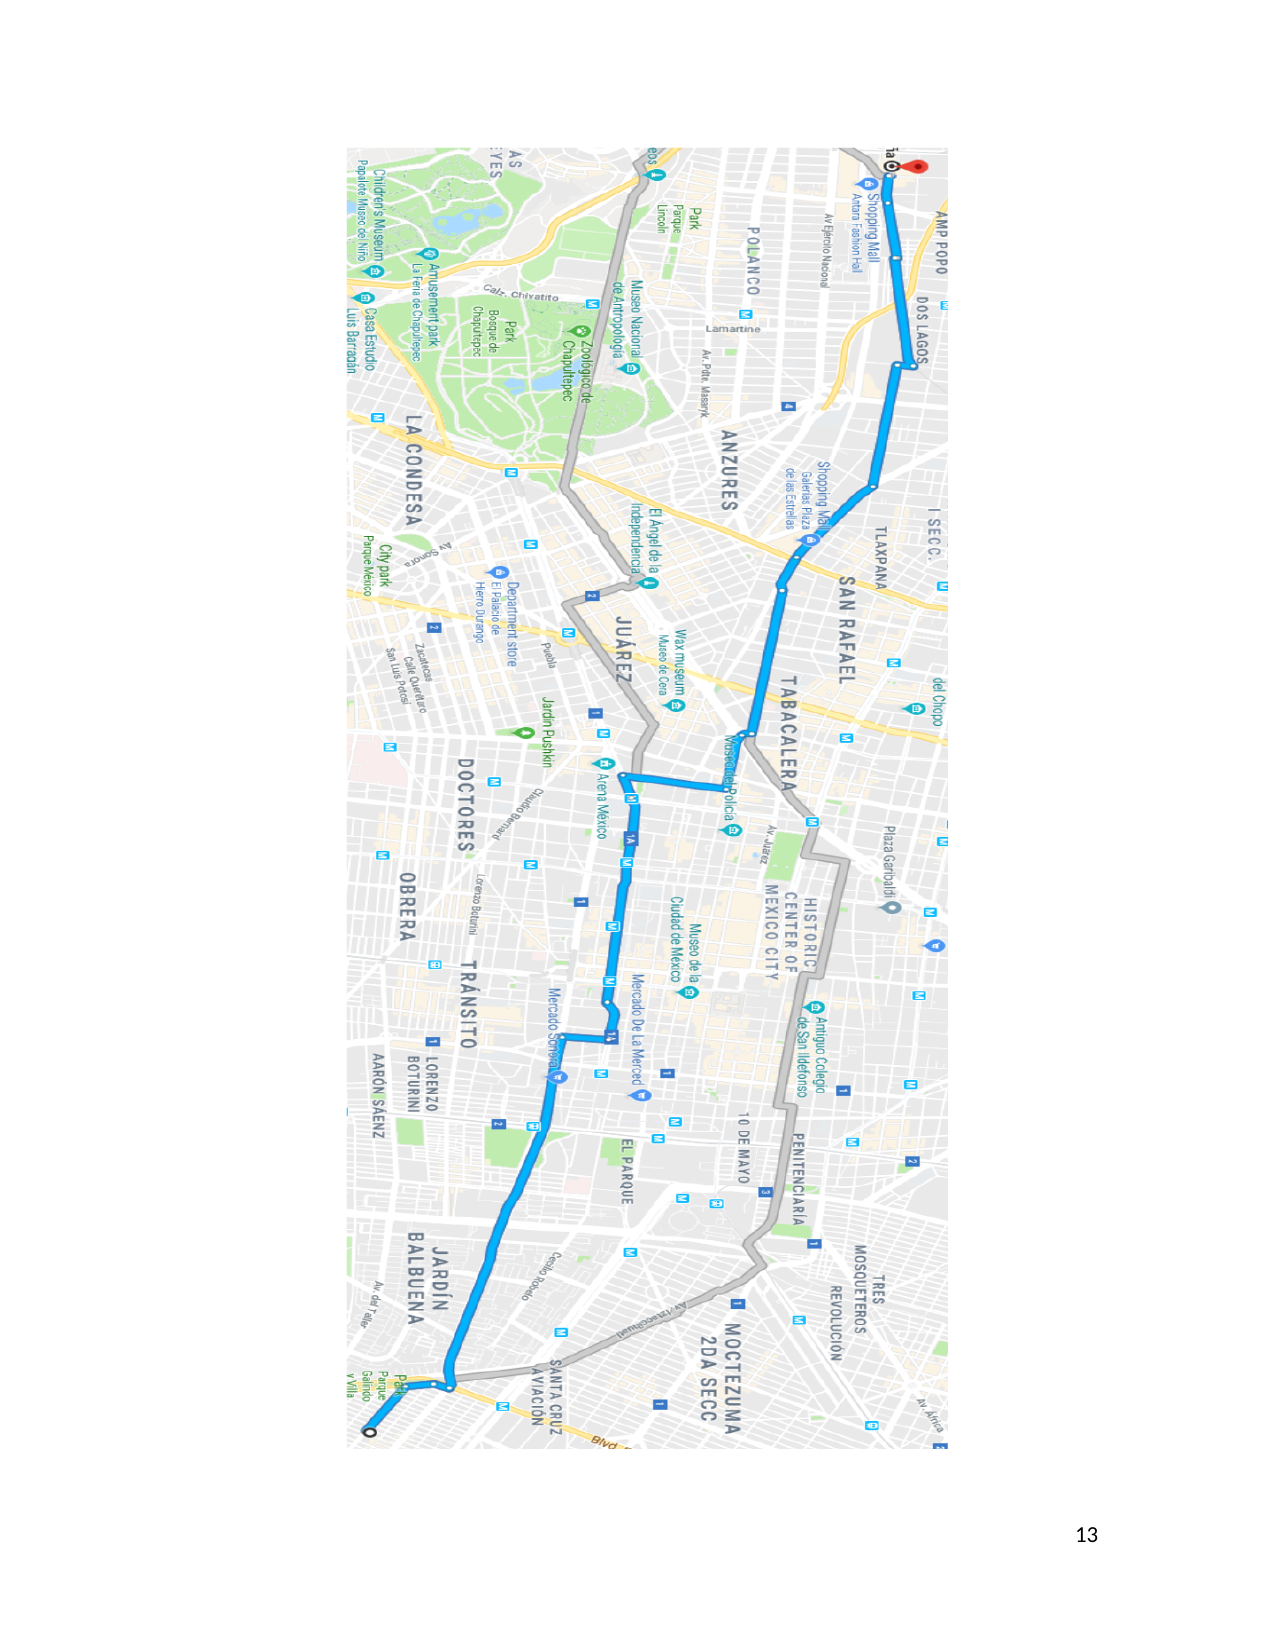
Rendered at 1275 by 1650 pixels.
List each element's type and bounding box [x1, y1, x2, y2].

picture [347, 149, 948, 1449]
picture [940, 839, 948, 844]
